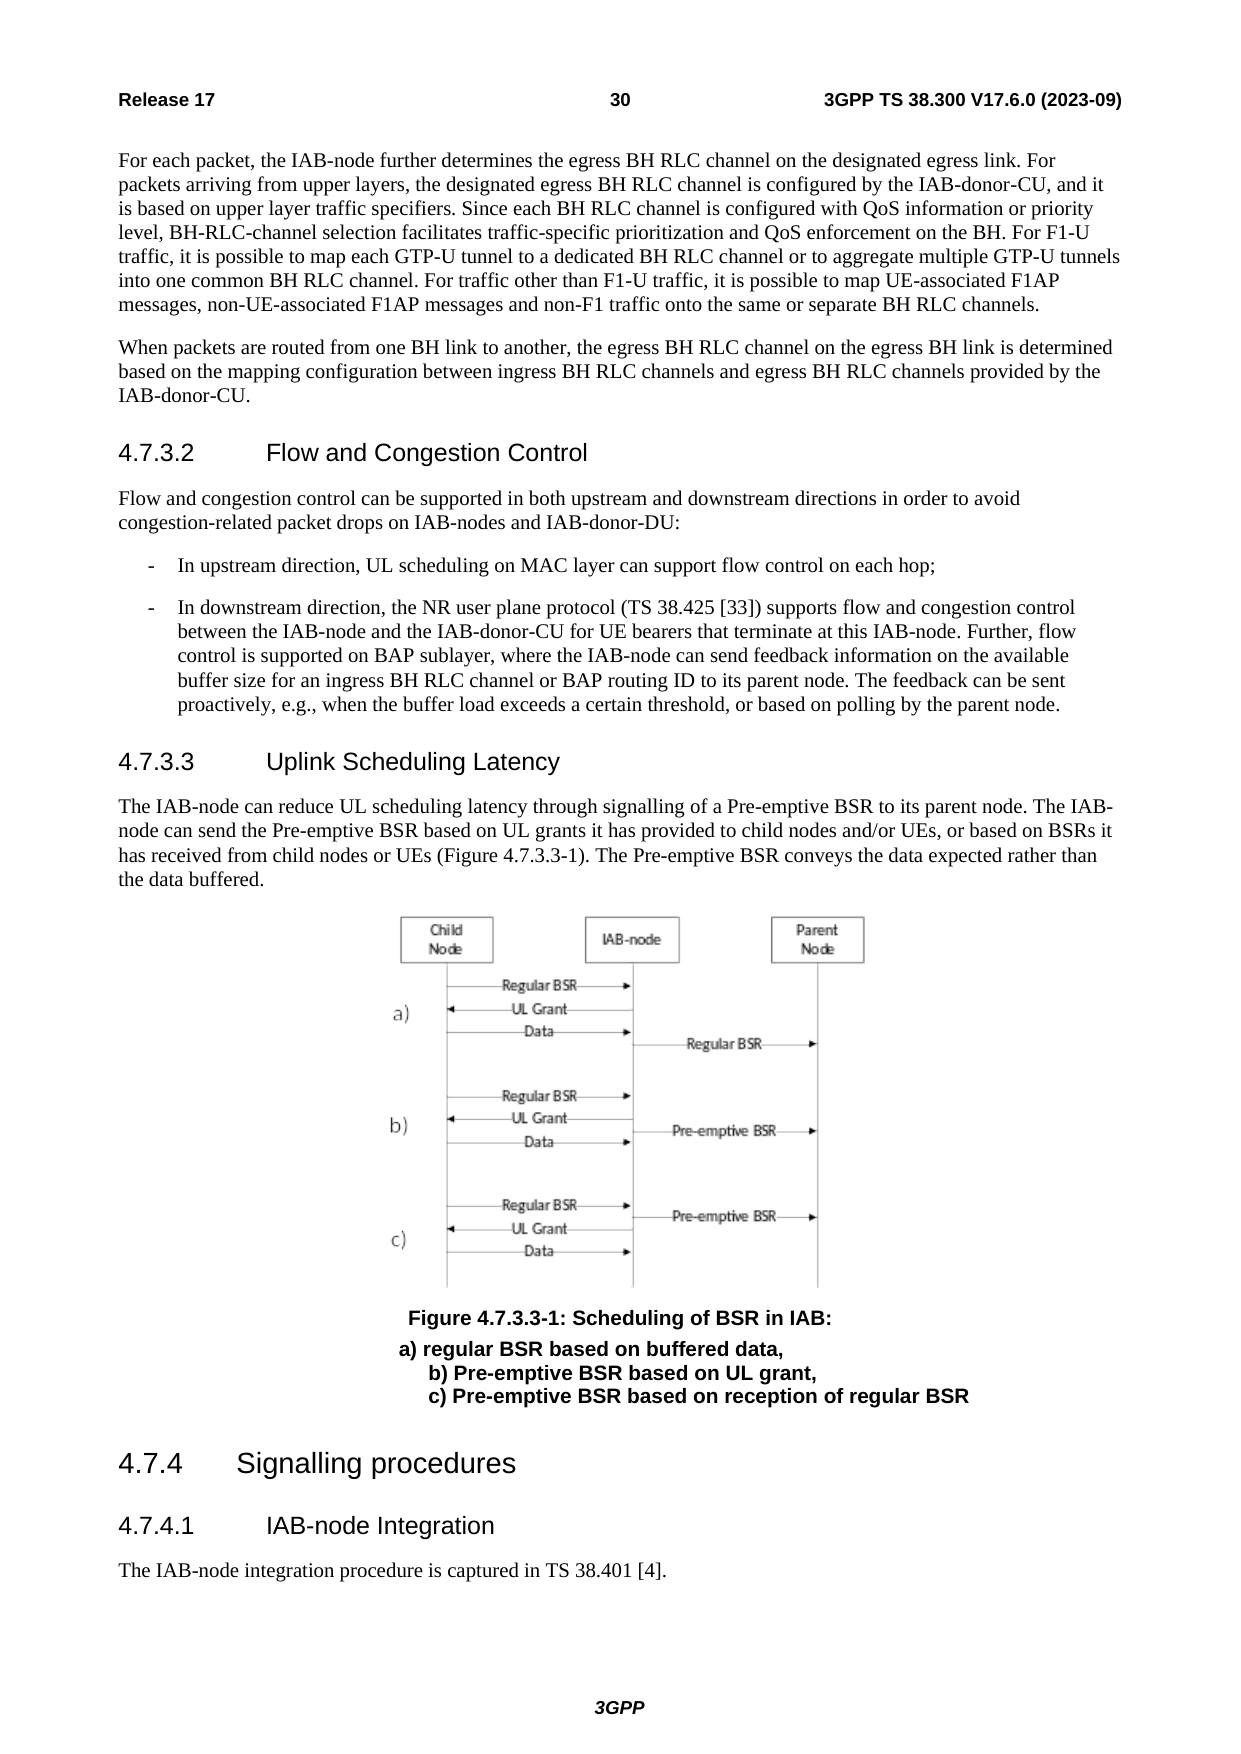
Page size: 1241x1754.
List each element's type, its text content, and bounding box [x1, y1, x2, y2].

text a) regular BSR based on buffered data, b) Pre-emptive BSR based on UL grant, c) Pre-emptive BSR based on reception of regular BSR [398, 1336, 1122, 1408]
text The IAB-node integration procedure is captured in TS 38.401 [4]. [118, 1558, 1122, 1582]
text When packets are routed from one BH link to another, the egress BH RLC channel on the egress BH link is determined based on the mapping configuration between ingress BH RLC channels and egress BH RLC channels provided by the IAB-donor-CU. [118, 335, 1122, 407]
text Flow and congestion control can be supported in both upstream and downstream directions in order to avoid congestion-related packet drops on IAB-nodes and IAB-donor-DU: [118, 486, 1122, 534]
text - In upstream direction, UL scheduling on MAC layer can support flow control on each hop; [148, 552, 1122, 577]
text For each packet, the IAB-node further determines the egress BH RLC channel on the designated egress link. For packets arriving from upper layers, the designated egress BH RLC channel is configured by the IAB-donor-CU, and it is based on upper layer traffic specifiers. Since each BH RLC channel is configured with QoS information or priority level, BH-RLC-channel selection facilitates traffic-specific prioritization and QoS enforcement on the BH. For F1-U traffic, it is possible to map each GTP-U tunnel to a dedicated BH RLC channel or to aggregate multiple GTP-U tunnels into one common BH RLC channel. For traffic other than F1-U traffic, it is possible to map UE-associated F1AP messages, non-UE-associated F1AP messages and non-F1 traffic onto the same or separate BH RLC channels. [118, 147, 1122, 316]
subtitle 4.7.4 Signalling procedures [118, 1446, 1122, 1479]
subtitle 4.7.3.3 Uplink Scheduling Latency [118, 747, 1122, 776]
text The IAB-node can reduce UL scheduling latency through signalling of a Pre-emptive BSR to its parent node. The IAB-node can send the Pre-emptive BSR based on UL grants it has provided to child nodes and/or UEs, or based on BSRs it has received from child nodes or UEs (Figure 4.7.3.3-1). The Pre-emptive BSR conveys the data expected rather than the data buffered. [118, 794, 1122, 891]
text Figure 4.7.3.3-1: Scheduling of BSR in IAB: [118, 1306, 1122, 1330]
subtitle 4.7.3.2 Flow and Congestion Control [118, 438, 1122, 467]
text - In downstream direction, the NR user plane protocol (TS 38.425 [33]) supports flow and congestion control between the IAB-node and the IAB-donor-CU for UE bearers that terminate at this IAB-node. Further, flow control is supported on BAP sublayer, where the IAB-node can send feedback information on the available buffer size for an ingress BH RLC channel or BAP routing ID to its parent node. The feedback can be sent proactively, e.g., when the buffer load exceeds a certain threshold, or based on polling by the parent node. [148, 595, 1122, 716]
subtitle 4.7.4.1 IAB-node Integration [118, 1511, 1122, 1539]
